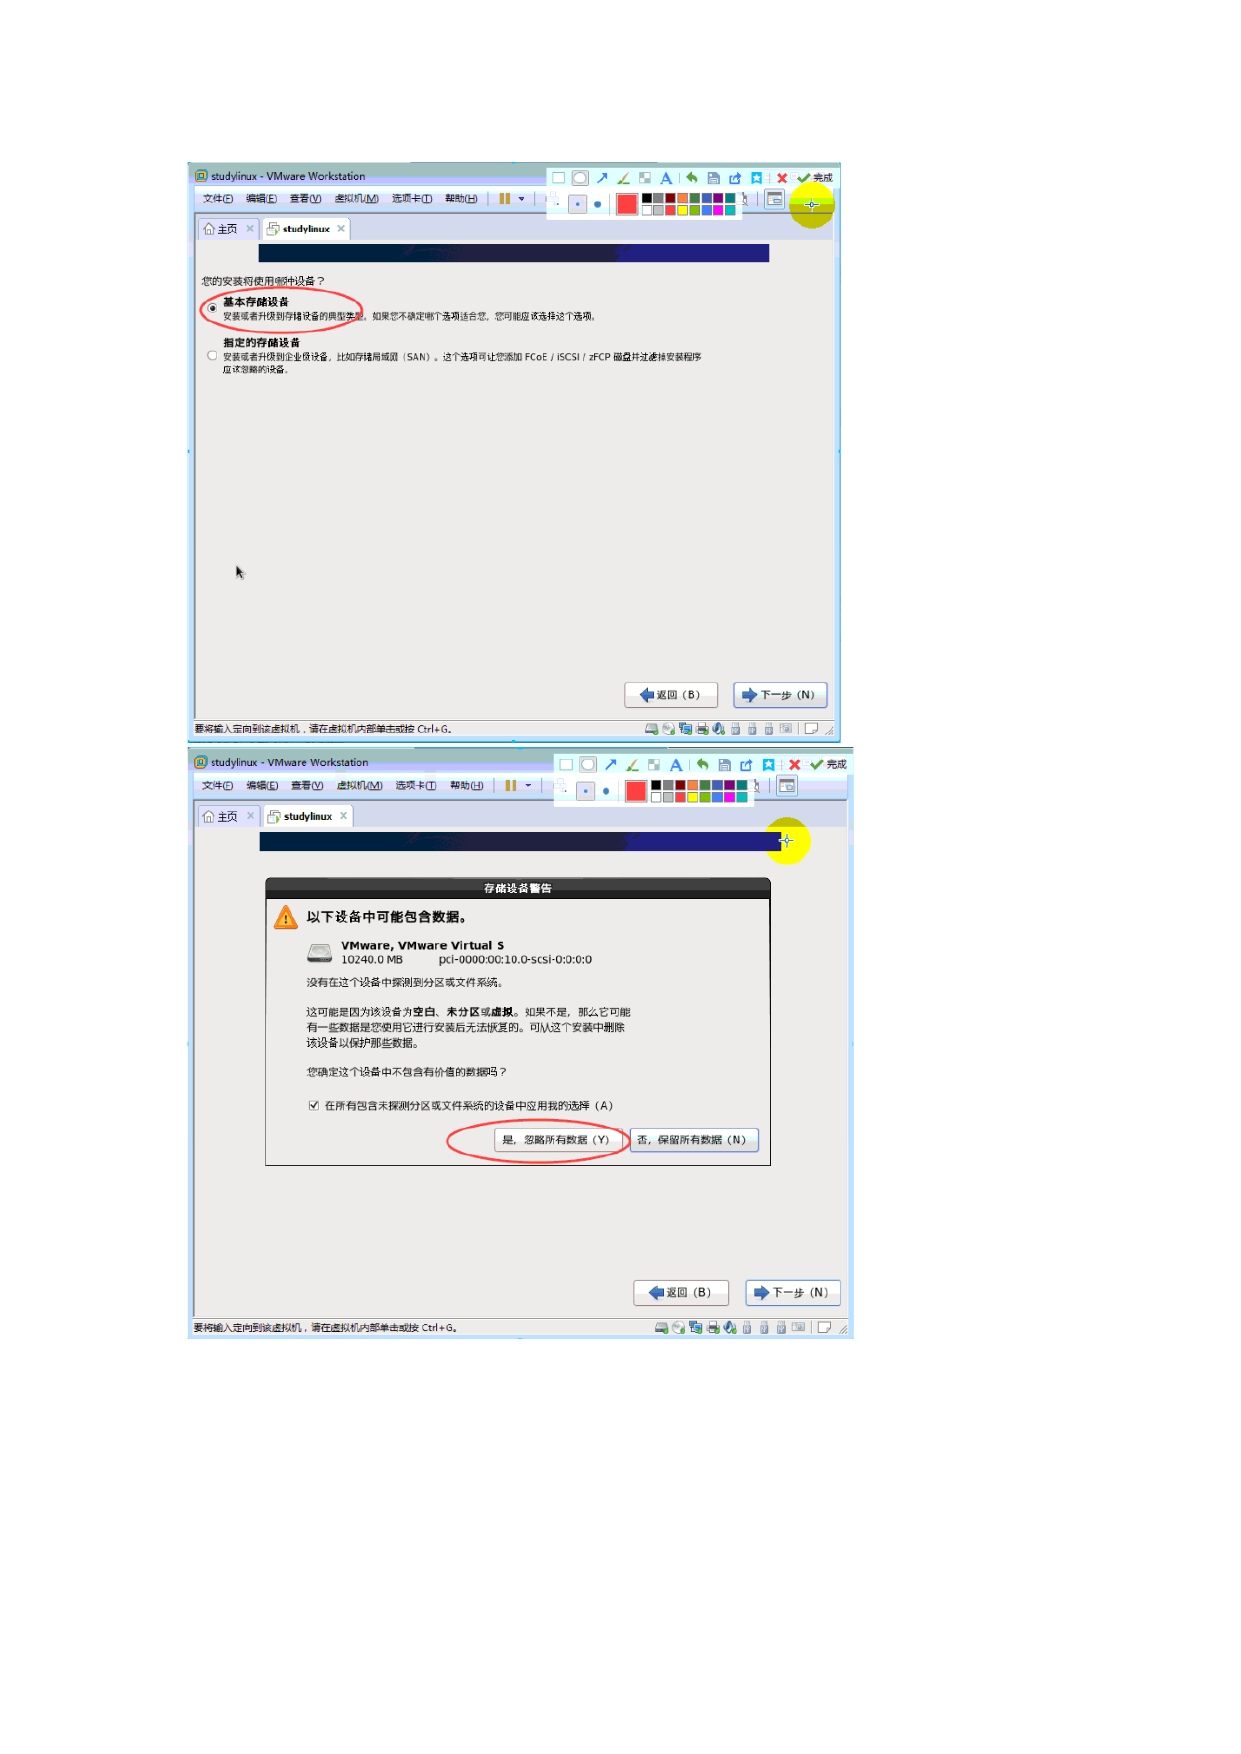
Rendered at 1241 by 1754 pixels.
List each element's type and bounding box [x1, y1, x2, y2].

picture [187, 162, 841, 743]
picture [187, 747, 854, 1339]
